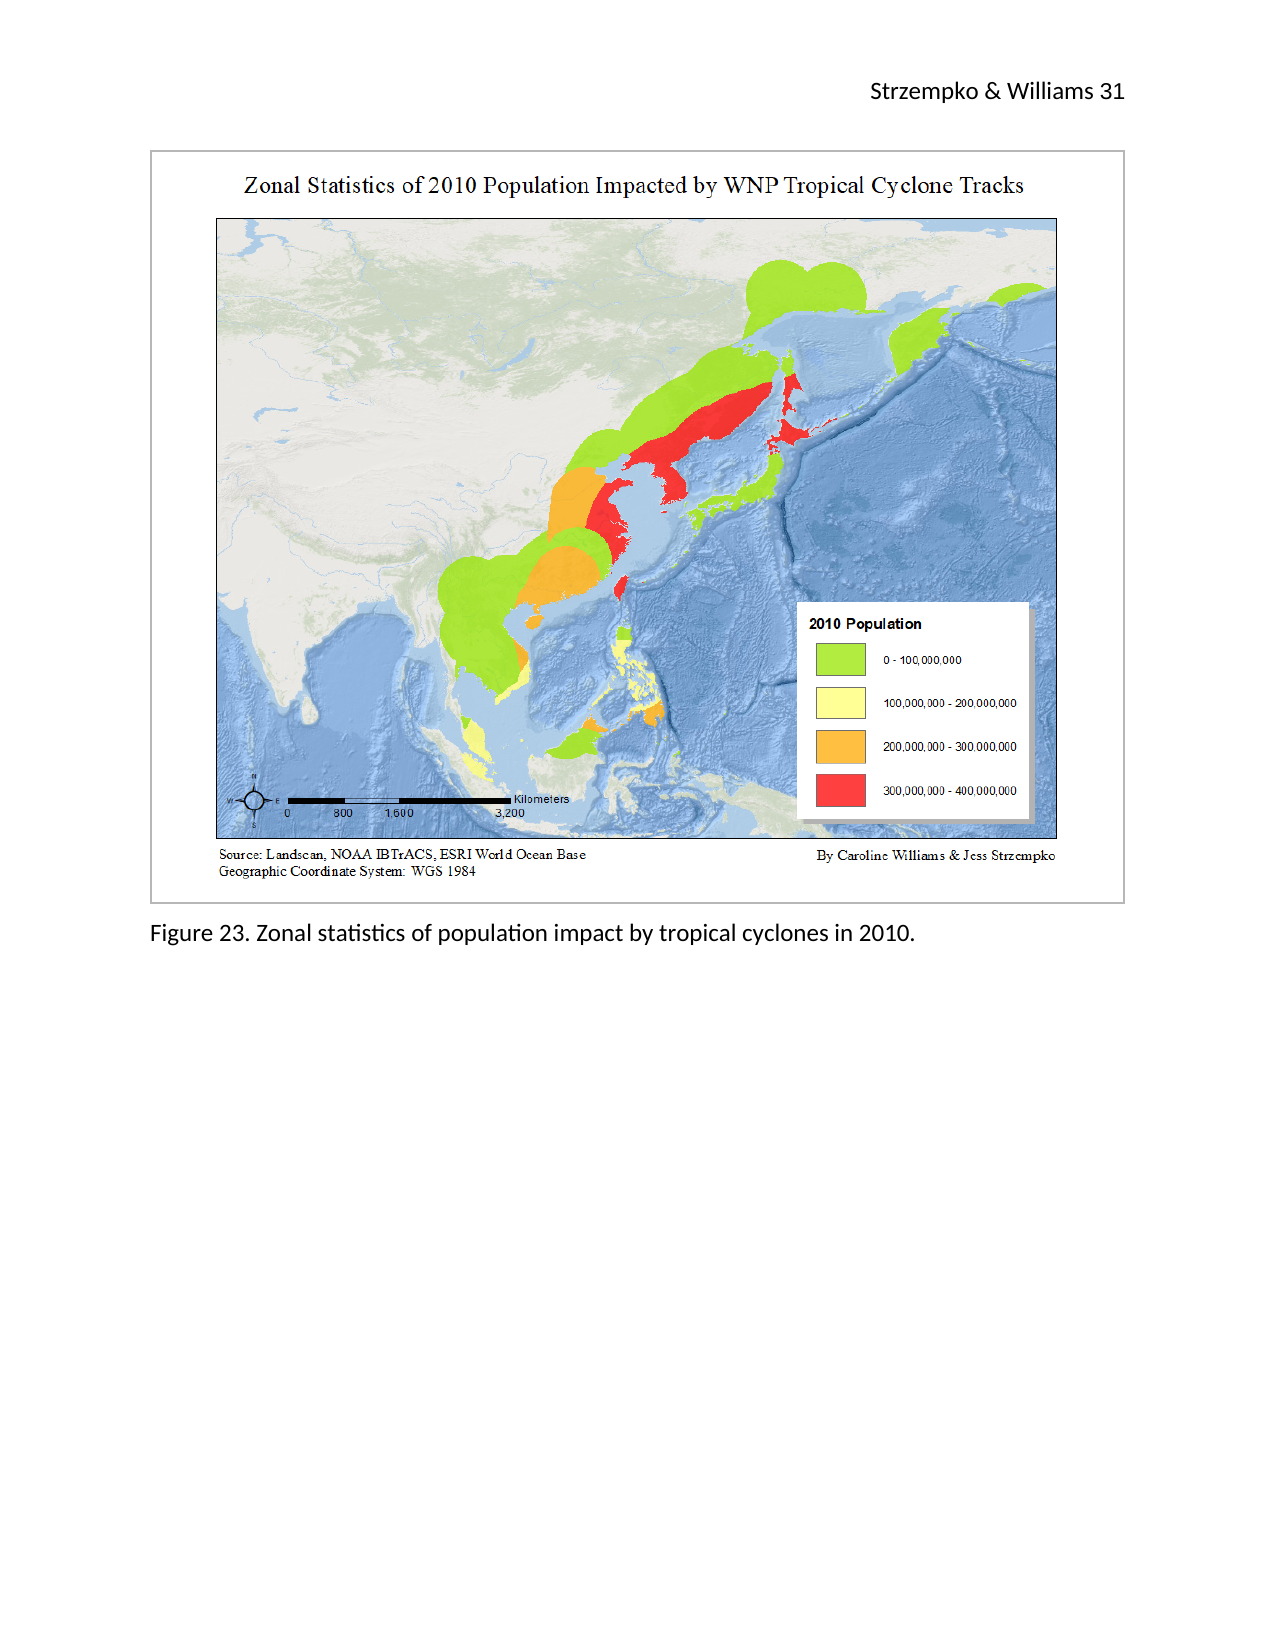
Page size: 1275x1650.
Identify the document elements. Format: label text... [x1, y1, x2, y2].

picture [152, 152, 1123, 902]
text Figure 23. Zonal statistics of population impact by tropical cyclones in 2010. [150, 917, 1125, 948]
